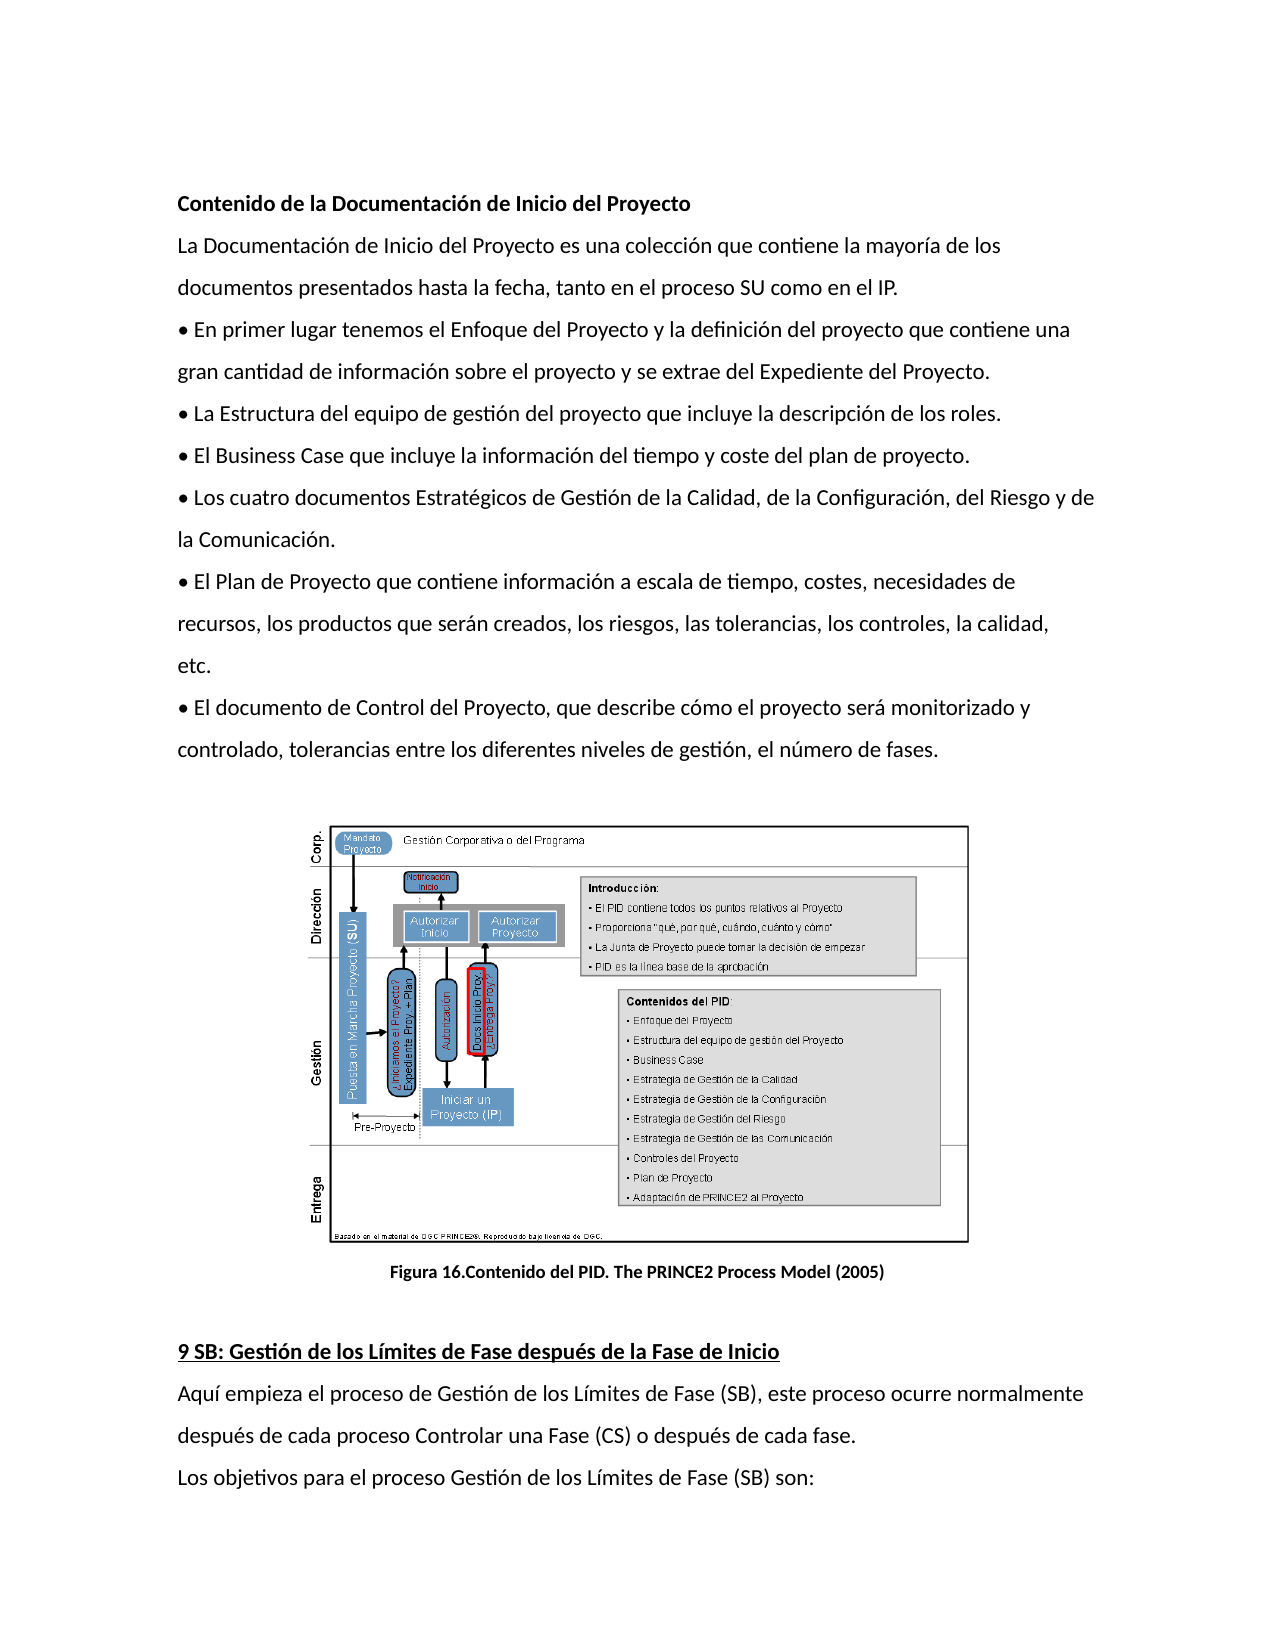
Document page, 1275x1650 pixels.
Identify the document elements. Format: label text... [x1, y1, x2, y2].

text • El Business Case que incluye la información del tiempo y coste del plan de proyecto. [177, 441, 1098, 469]
text La Documentación de Inicio del Proyecto es una colección que contiene la mayoría de los documentos presentados hasta la fecha, tanto en el proceso SU como en el IP. [177, 232, 1098, 302]
text 9 SB: Gestión de los Límites de Fase después de la Fase de Inicio [177, 1337, 1098, 1365]
text etc. [177, 651, 1098, 679]
text Aquí empieza el proceso de Gestión de los Límites de Fase (SB), este proceso ocurre normalmente después de cada proceso Controlar una Fase (CS) o después de cada fase. [177, 1379, 1098, 1449]
text • En primer lugar tenemos el Enfoque del Proyecto y la definición del proyecto que contiene una gran cantidad de información sobre el proyecto y se extrae del Expediente del Proyecto. [177, 316, 1098, 386]
text Contenido de la Documentación de Inicio del Proyecto [177, 189, 1098, 218]
text • La Estructura del equipo de gestión del proyecto que incluye la descripción de los roles. [177, 399, 1098, 427]
text • Los cuatro documentos Estratégicos de Gestión de la Calidad, de la Configuración, del Riesgo y de la Comunicación. [177, 483, 1098, 553]
text • El documento de Control del Proyecto, que describe cómo el proyecto será monitorizado y controlado, tolerancias entre los diferentes niveles de gestión, el número de fases. [177, 693, 1098, 763]
text Figura 16.Contenido del PID. The PRINCE2 Process Model (2005) [177, 1261, 1098, 1283]
text Los objetivos para el proceso Gestión de los Límites de Fase (SB) son: [177, 1463, 1098, 1491]
text • El Plan de Proyecto que contiene información a escala de tiempo, costes, necesidades de recursos, los productos que serán creados, los riesgos, las tolerancias, los controles, la calidad, [177, 567, 1098, 637]
